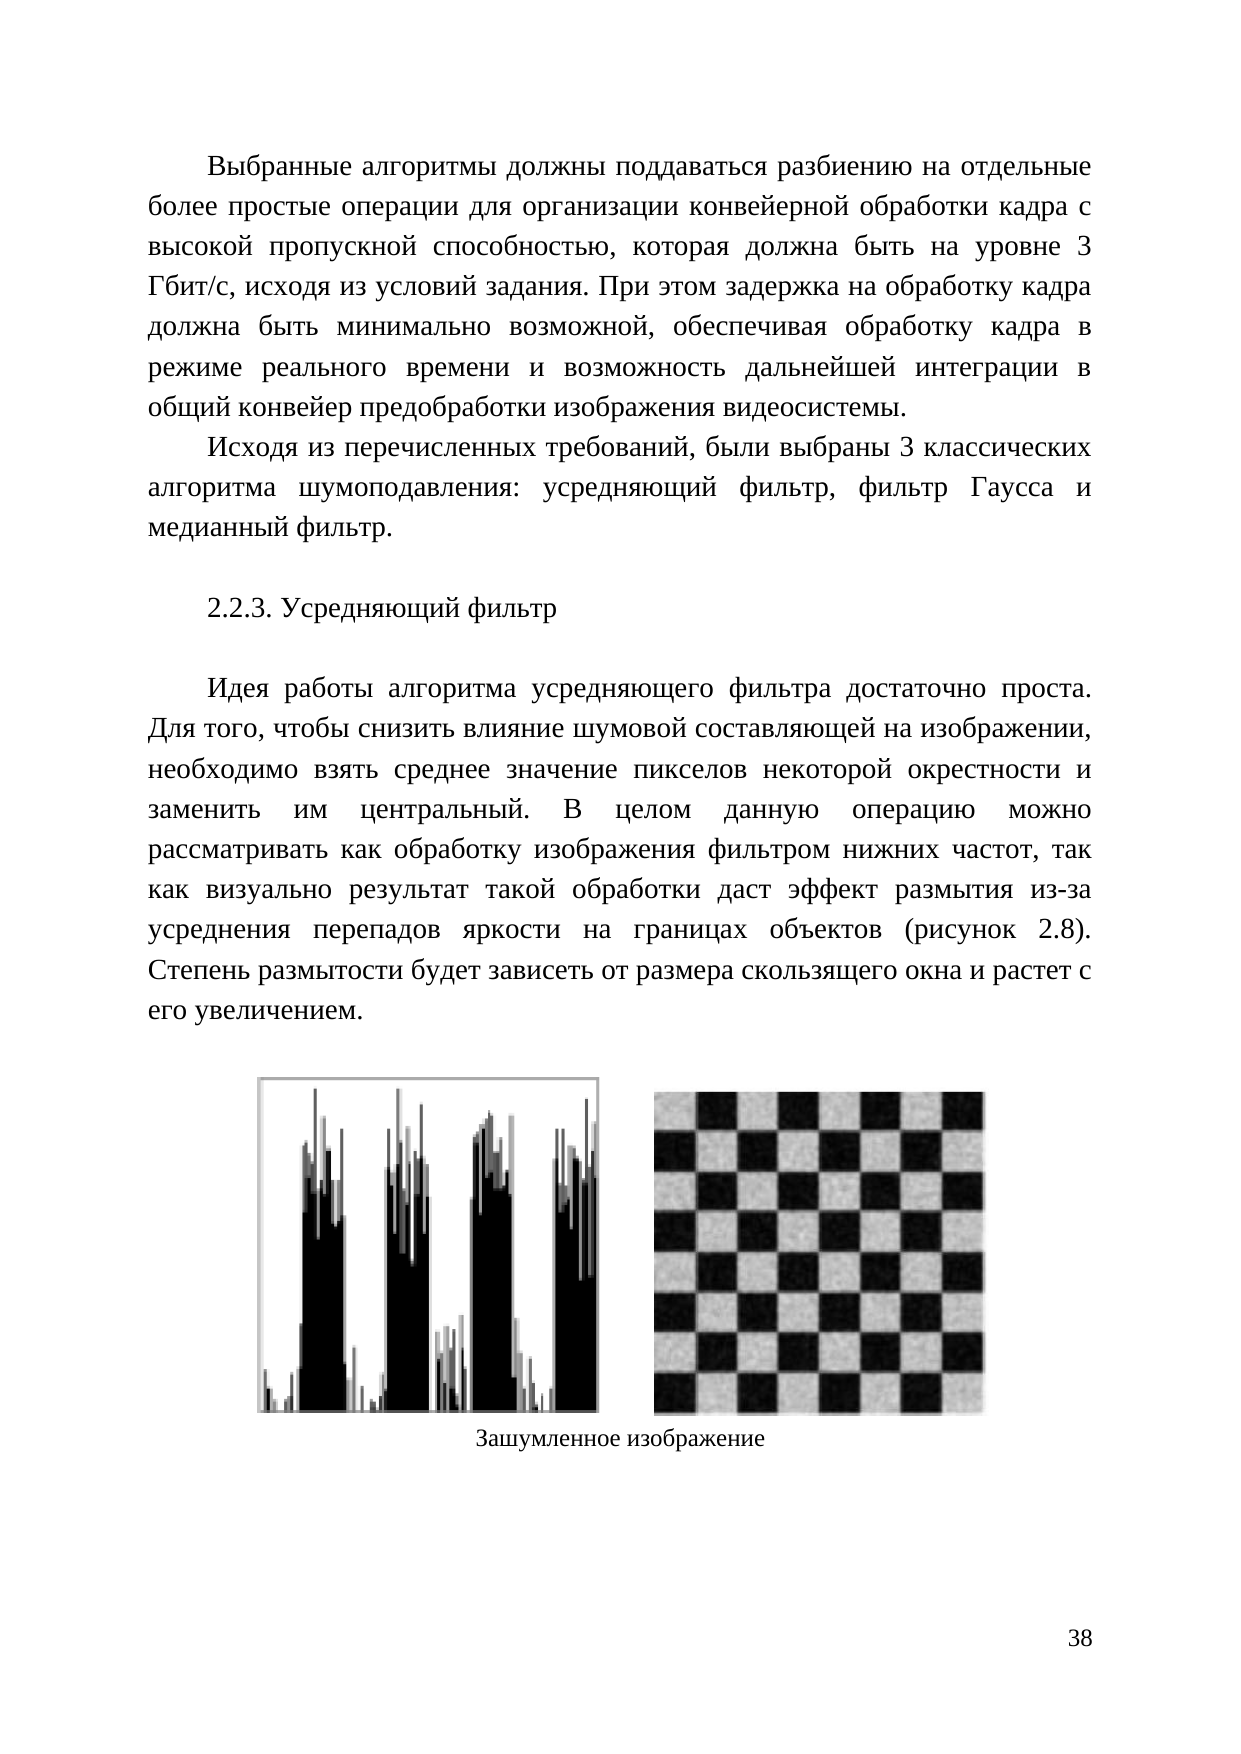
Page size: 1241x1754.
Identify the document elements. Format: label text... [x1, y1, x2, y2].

picture [251, 1072, 989, 1418]
list Усредняющий фильтр [207, 590, 1092, 623]
text Зашумленное изображение [148, 1423, 1092, 1452]
text Идея работы алгоритма усредняющего фильтра достаточно проста. Для того, чтобы снизить влияние шумовой составляющей на изображении, необходимо взять среднее значение пикселов некоторой окрестности и заменить им центральный. В целом данную операцию можно рассматривать как обработку изображения фильтром нижних частот, так как визуально результат такой обработки даст эффект размытия из-за усреднения перепадов яркости на границах объектов (рисунок 2.8). Степень размытости будет зависеть от размера скользящего окна и растет с его увеличением. [148, 670, 1092, 1026]
text Выбранные алгоритмы должны поддаваться разбиению на отдельные более простые операции для организации конвейерной обработки кадра с высокой пропускной способностью, которая должна быть на уровне 3 Гбит/с, исходя из условий задания. При этом задержка на обработку кадра должна быть минимально возможной, обеспечивая обработку кадра в режиме реального времени и возможность дальнейшей интеграции в общий конвейер предобработки изображения видеосистемы. [148, 148, 1092, 422]
text Исходя из перечисленных требований, были выбраны 3 классических алгоритма шумоподавления: усредняющий фильтр, фильтр Гаусса и медианный фильтр. [148, 429, 1092, 543]
